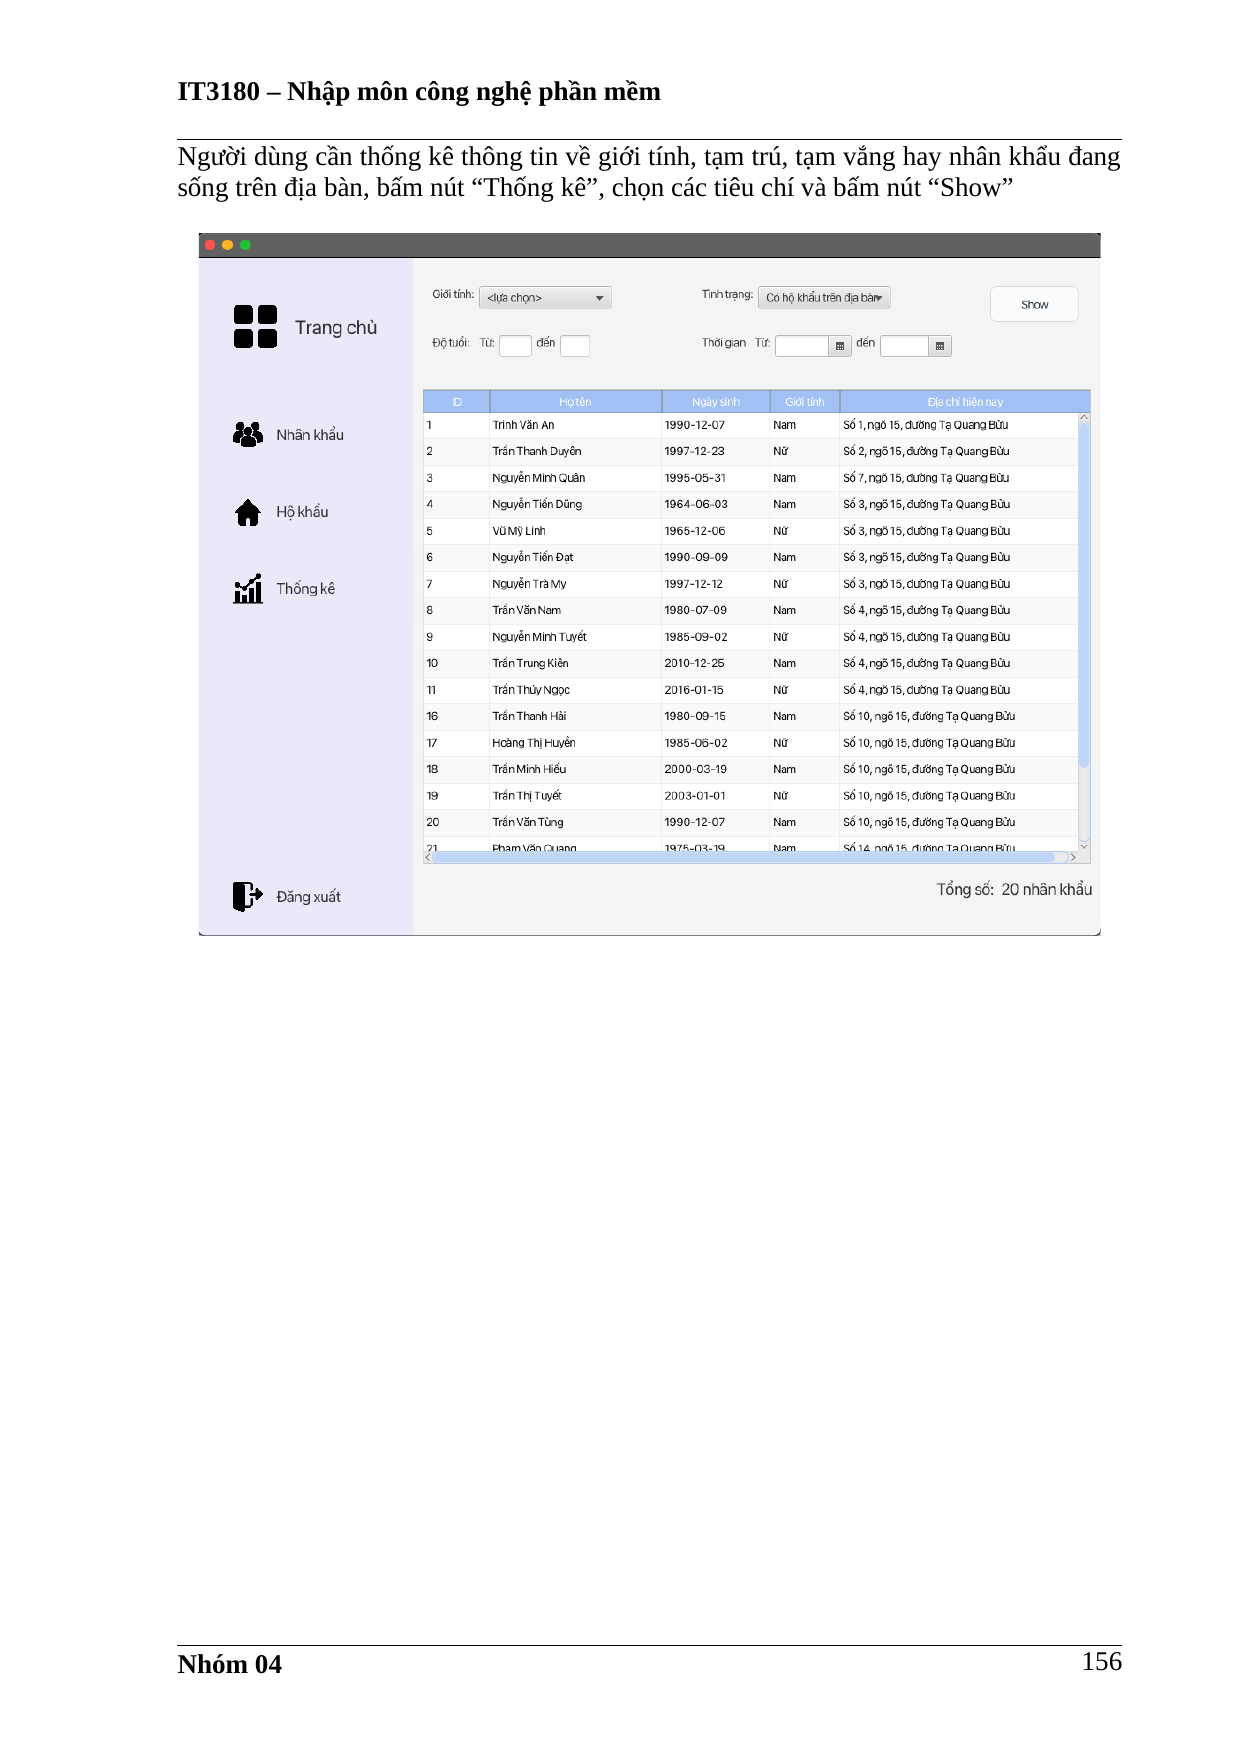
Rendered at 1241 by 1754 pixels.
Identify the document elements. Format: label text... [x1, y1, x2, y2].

picture [198, 233, 1101, 936]
text Người dùng cần thống kê thông tin về giới tính, tạm trú, tạm vắng hay nhân khẩu đang sống trên địa bàn, bấm nút “Thống kê”, chọn các tiêu chí và bấm nút “Show” [177, 140, 1122, 203]
